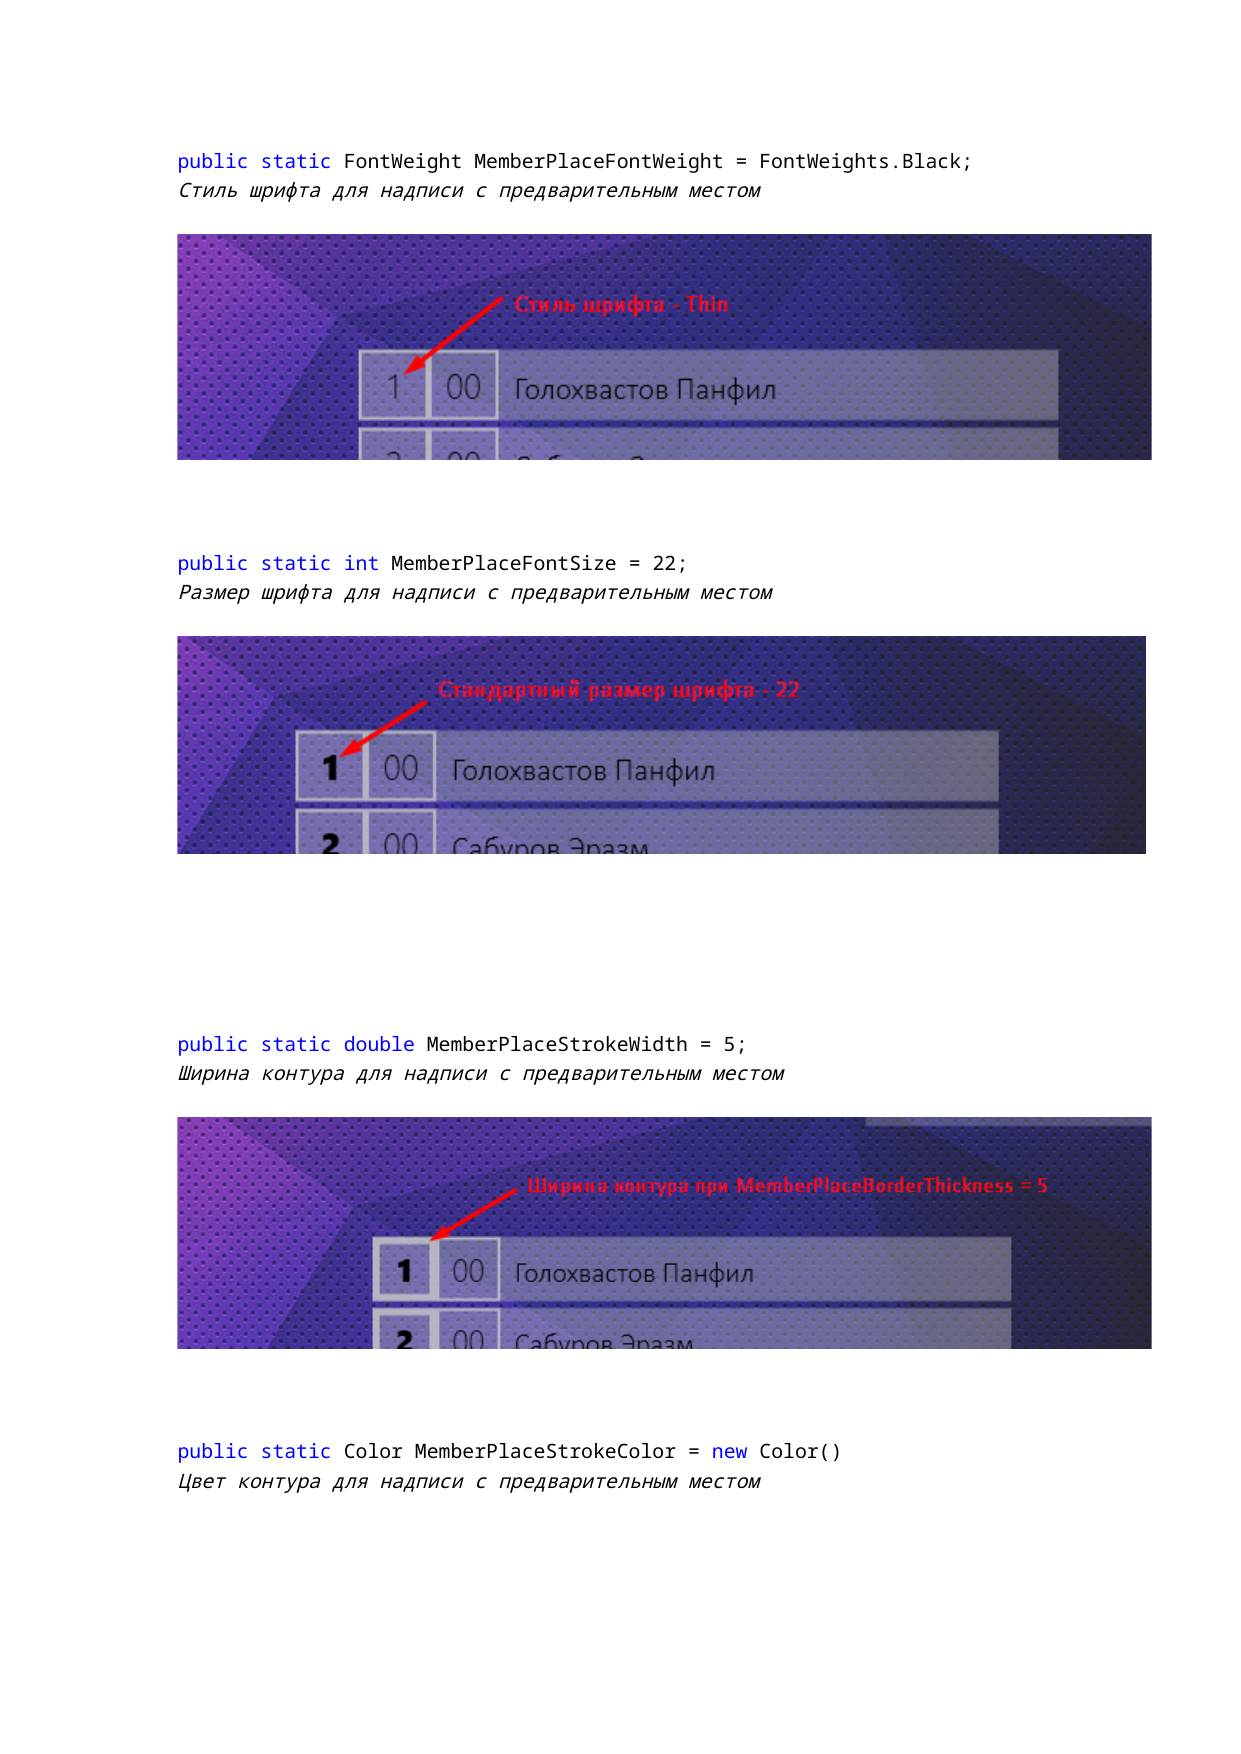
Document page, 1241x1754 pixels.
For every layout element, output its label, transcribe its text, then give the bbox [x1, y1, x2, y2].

text Стиль шрифта для надписи с предварительным местом [177, 176, 1152, 203]
picture [177, 234, 1152, 460]
picture [177, 636, 1146, 854]
text public static double MemberPlaceStrokeWidth = 5; [177, 1030, 1152, 1057]
text Цвет контура для надписи с предварительным местом [177, 1467, 1152, 1494]
text public static Color MemberPlaceStrokeColor = new Color() [177, 1438, 1152, 1465]
text Ширина контура для надписи с предварительным местом [177, 1059, 1152, 1086]
picture [177, 1117, 1152, 1349]
text Размер шрифта для надписи с предварительным местом [177, 578, 1152, 605]
text public static int MemberPlaceFontSize = 22; [177, 549, 1152, 576]
text public static FontWeight MemberPlaceFontWeight = FontWeights.Black; [177, 147, 1152, 174]
